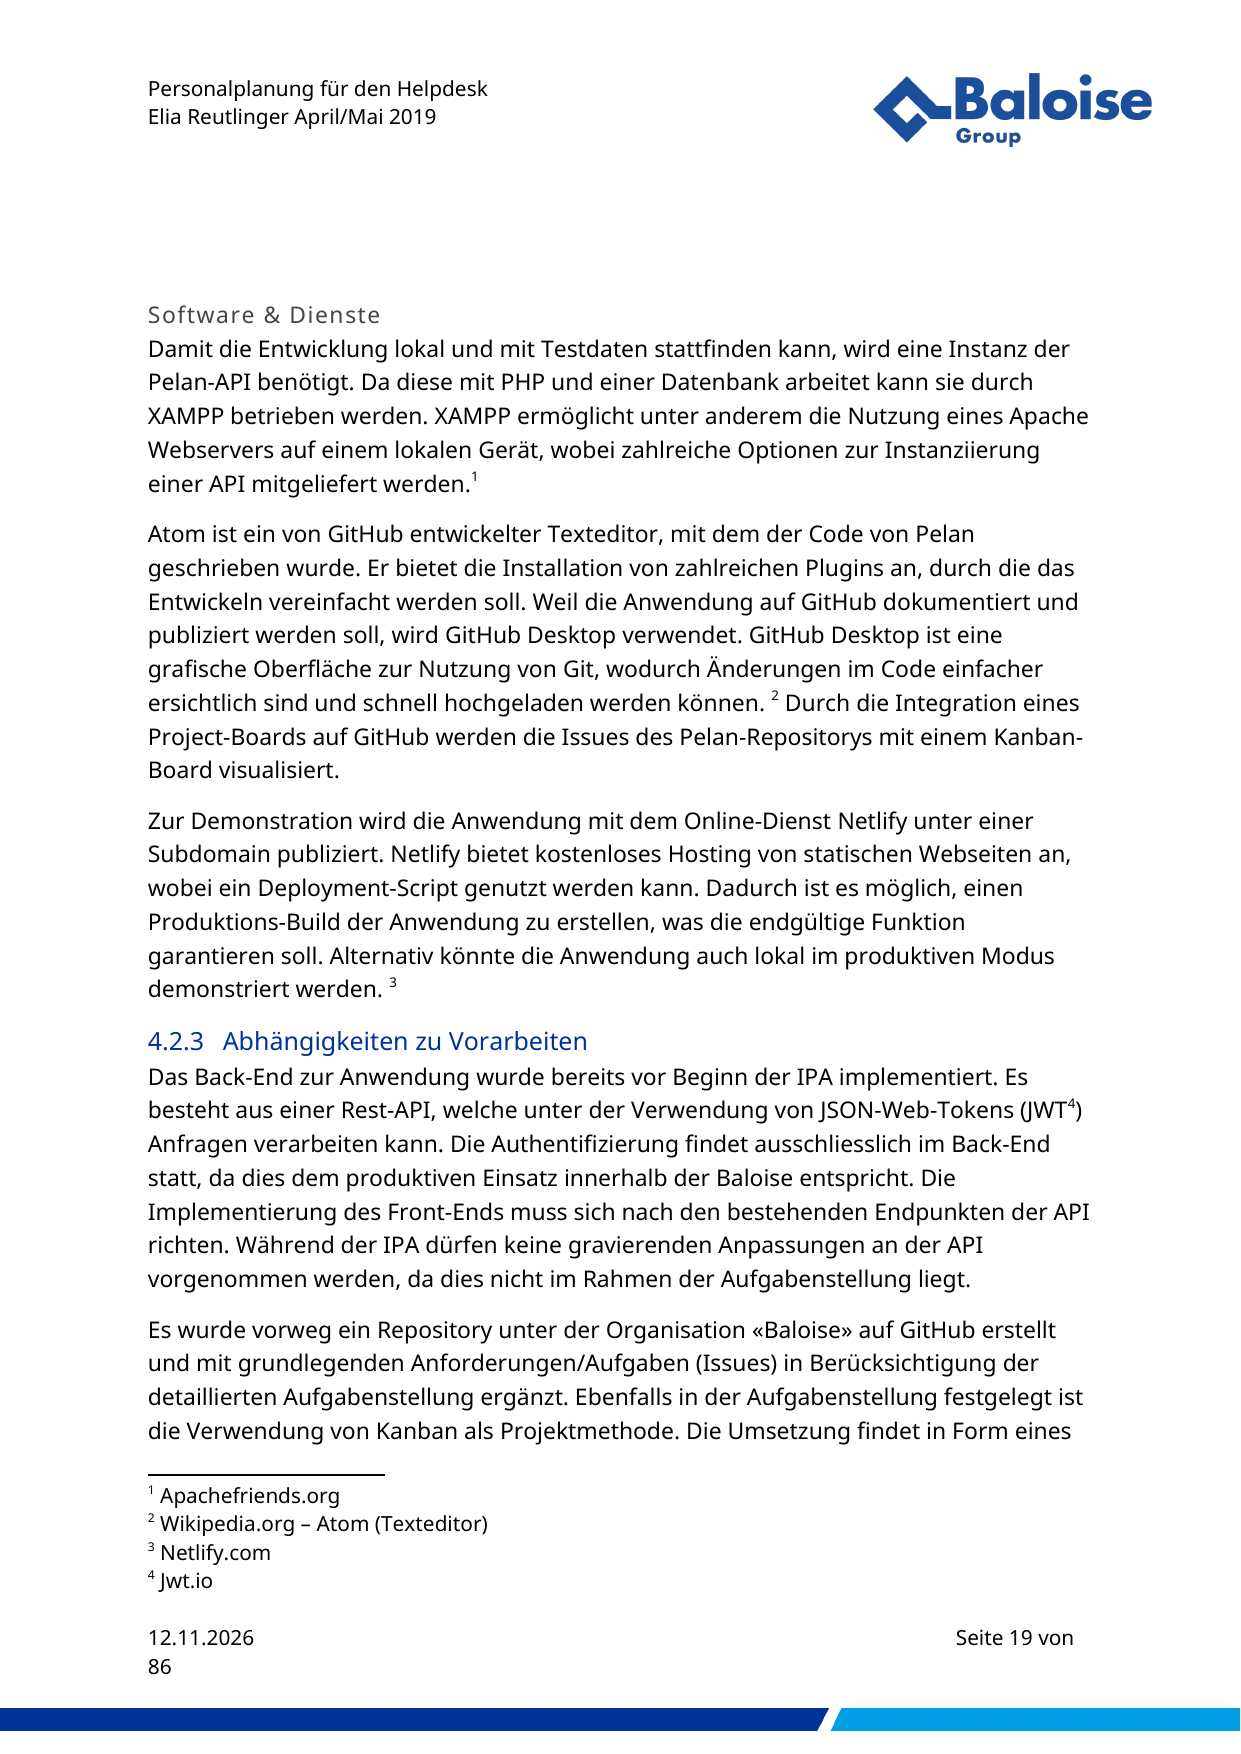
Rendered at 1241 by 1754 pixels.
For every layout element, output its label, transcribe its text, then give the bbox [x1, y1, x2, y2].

text Atom ist ein von GitHub entwickelter Texteditor, mit dem der Code von Pelan geschrieben wurde. Er bietet die Installation von zahlreichen Plugins an, durch die das Entwickeln vereinfacht werden soll. Weil die Anwendung auf GitHub dokumentiert und publiziert werden soll, wird GitHub Desktop verwendet. GitHub Desktop ist eine grafische Oberfläche zur Nutzung von Git, wodurch Änderungen im Code einfacher ersichtlich sind und schnell hochgeladen werden können. Durch die Integration eines Project-Boards auf GitHub werden die Issues des Pelan-Repositorys mit einem Kanban-Board visualisiert. [148, 518, 1093, 786]
text Zur Demonstration wird die Anwendung mit dem Online-Dienst Netlify unter einer Subdomain publiziert. Netlify bietet kostenloses Hosting von statischen Webseiten an, wobei ein Deployment-Script genutzt werden kann. Dadurch ist es möglich, einen Produktions-Build der Anwendung zu erstellen, was die endgültige Funktion garantieren soll. Alternativ könnte die Anwendung auch lokal im produktiven Modus demonstriert werden. [148, 805, 1093, 1005]
subtitle Software & Dienste [148, 299, 1093, 330]
picture [873, 73, 1152, 147]
text Damit die Entwicklung lokal und mit Testdaten stattfinden kann, wird eine Instanz der Pelan-API benötigt. Da diese mit PHP und einer Datenbank arbeitet kann sie durch XAMPP betrieben werden. XAMPP ermöglicht unter anderem die Nutzung eines Apache Webservers auf einem lokalen Gerät, wobei zahlreiche Optionen zur Instanziierung einer API mitgeliefert werden. [148, 333, 1093, 499]
picture [0, 1708, 1241, 1733]
subtitle Abhängigkeiten zu Vorarbeiten [148, 1024, 1093, 1058]
text Das Back-End zur Anwendung wurde bereits vor Beginn der IPA implementiert. Es besteht aus einer Rest-API, welche unter der Verwendung von JSON-Web-Tokens (JWT) Anfragen verarbeiten kann. Die Authentifizierung findet ausschliesslich im Back-End statt, da dies dem produktiven Einsatz innerhalb der Baloise entspricht. Die Implementierung des Front-Ends muss sich nach den bestehenden Endpunkten der API richten. Während der IPA dürfen keine gravierenden Anpassungen an der API vorgenommen werden, da dies nicht im Rahmen der Aufgabenstellung liegt. [148, 1061, 1093, 1294]
